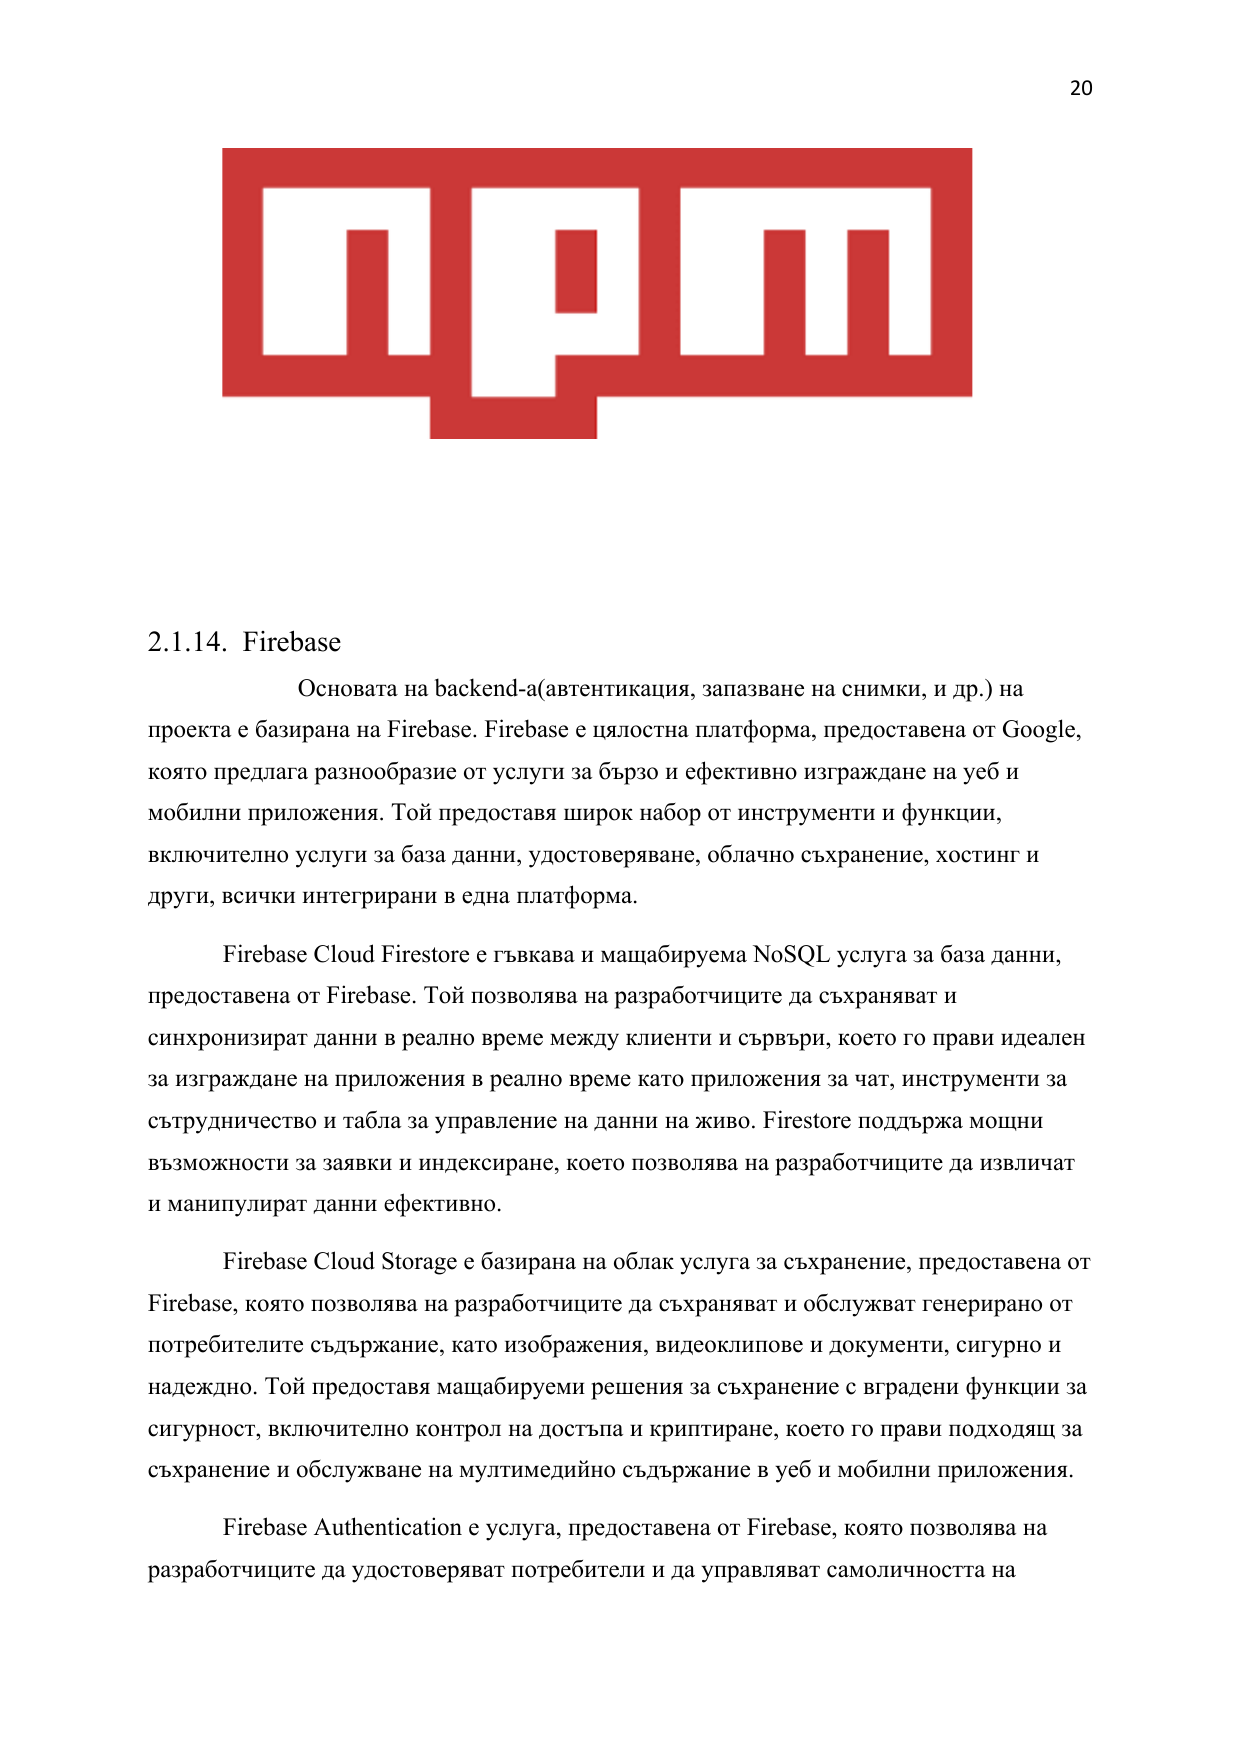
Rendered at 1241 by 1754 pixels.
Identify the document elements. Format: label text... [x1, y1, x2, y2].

text Основата на backend-а(автентикация, запазване на снимки, и др.) на проекта е базирана на Firebase. Firebase е цялостна платформа, предоставена от Google, която предлага разнообразие от услуги за бързо и ефективно изграждане на уеб и мобилни приложения. Той предоставя широк набор от инструменти и функции, включително услуги за база данни, удостоверяване, облачно съхранение, хостинг и други, всички интегрирани в една платформа. [148, 674, 1093, 909]
picture [222, 148, 973, 439]
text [148, 1513, 1093, 1583]
subtitle 2.1.14. Firebase [148, 625, 1093, 658]
text Firebase Cloud Storage е базирана на облак услуга за съхранение, предоставена от Firebase, която позволява на разработчиците да съхраняват и обслужват генерирано от потребителите съдържание, като изображения, видеоклипове и документи, сигурно и надеждно. Той предоставя мащабируеми решения за съхранение с вградени функции за сигурност, включително контрол на достъпа и криптиране, което го прави подходящ за съхранение и обслужване на мултимедийно съдържание в уеб и мобилни приложения. [148, 1247, 1093, 1483]
text Firebase Cloud Firestore е гъвкава и мащабируема NoSQL услуга за база данни, предоставена от Firebase. Той позволява на разработчиците да съхраняват и синхронизират данни в реално време между клиенти и сървъри, което го прави идеален за изграждане на приложения в реално време като приложения за чат, инструменти за сътрудничество и табла за управление на данни на живо. Firestore поддържа мощни възможности за заявки и индексиране, което позволява на разработчиците да извличат и манипулират данни ефективно. [148, 940, 1093, 1217]
